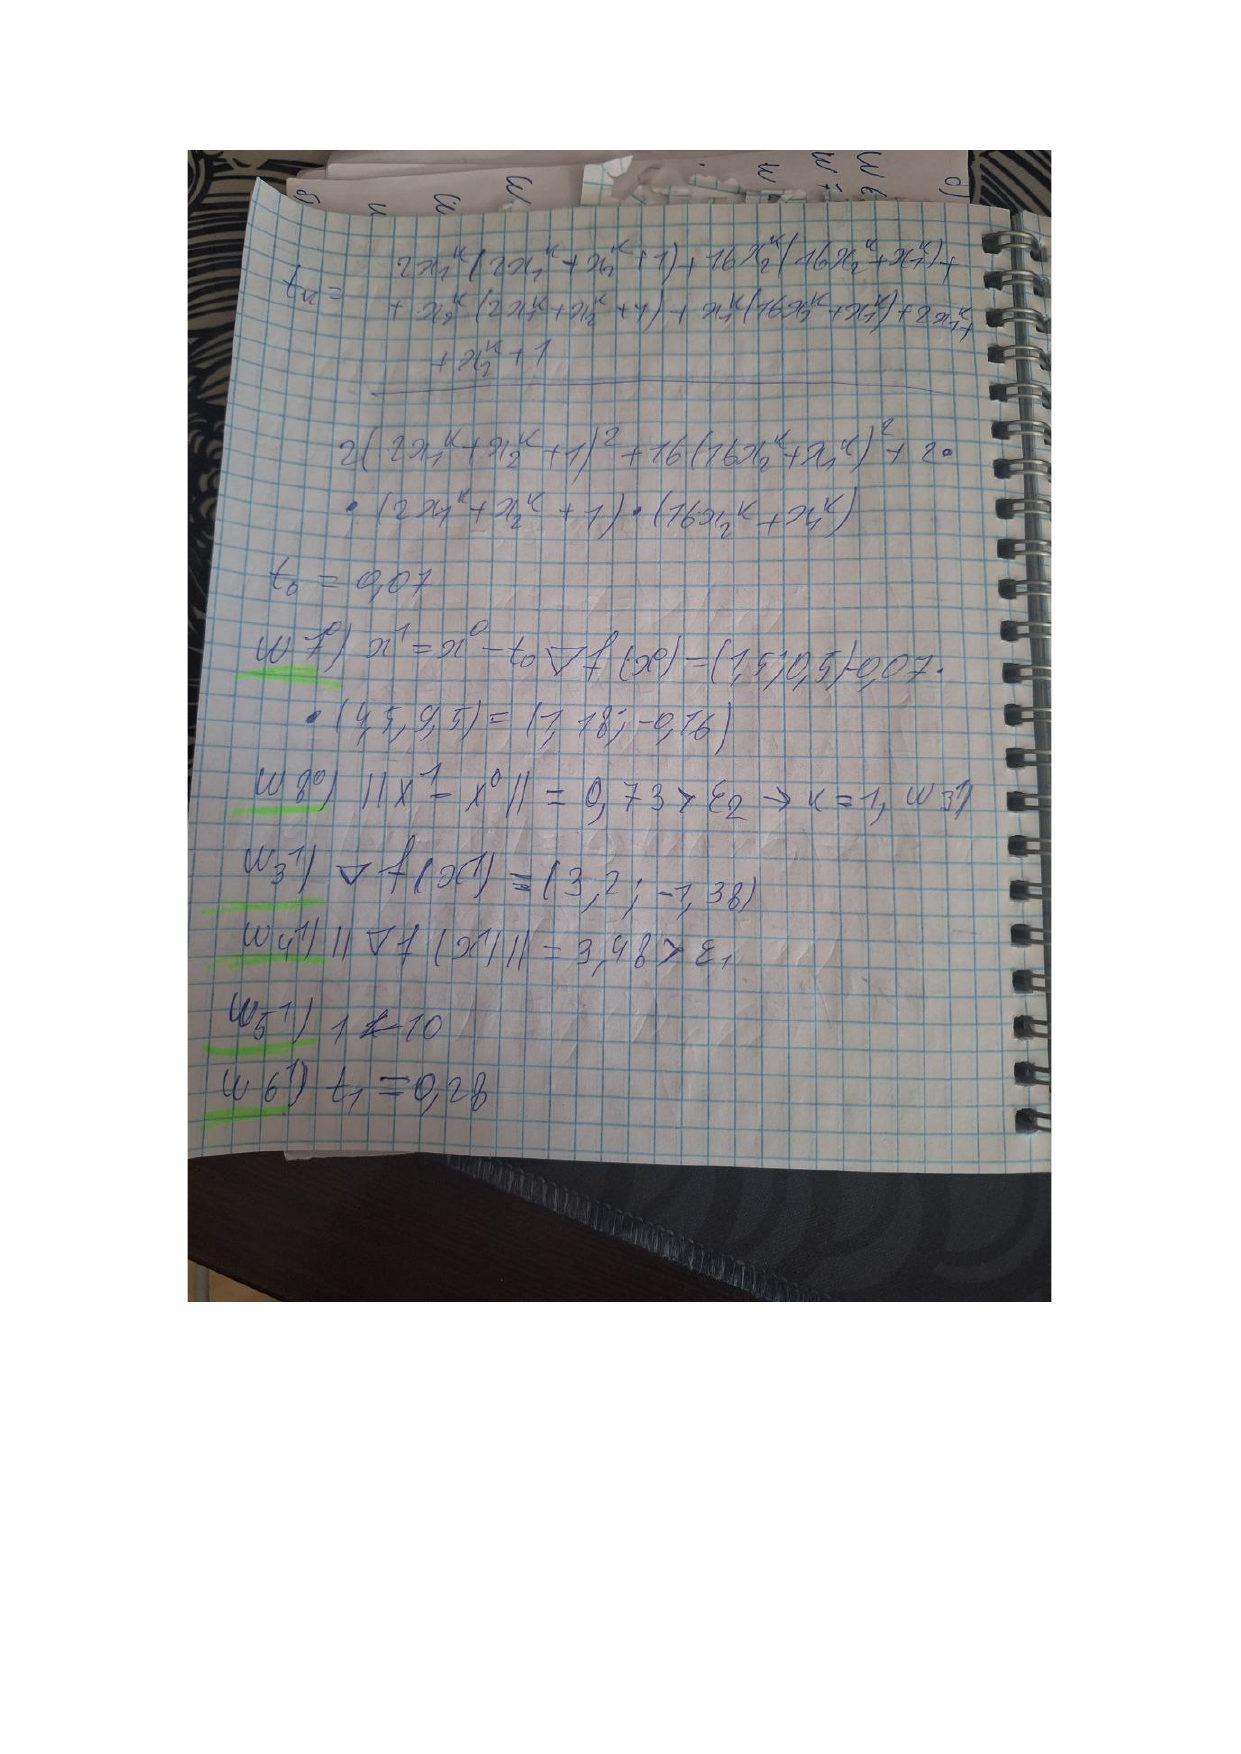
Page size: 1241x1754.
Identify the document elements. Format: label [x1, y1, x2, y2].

picture [187, 150, 1052, 1302]
